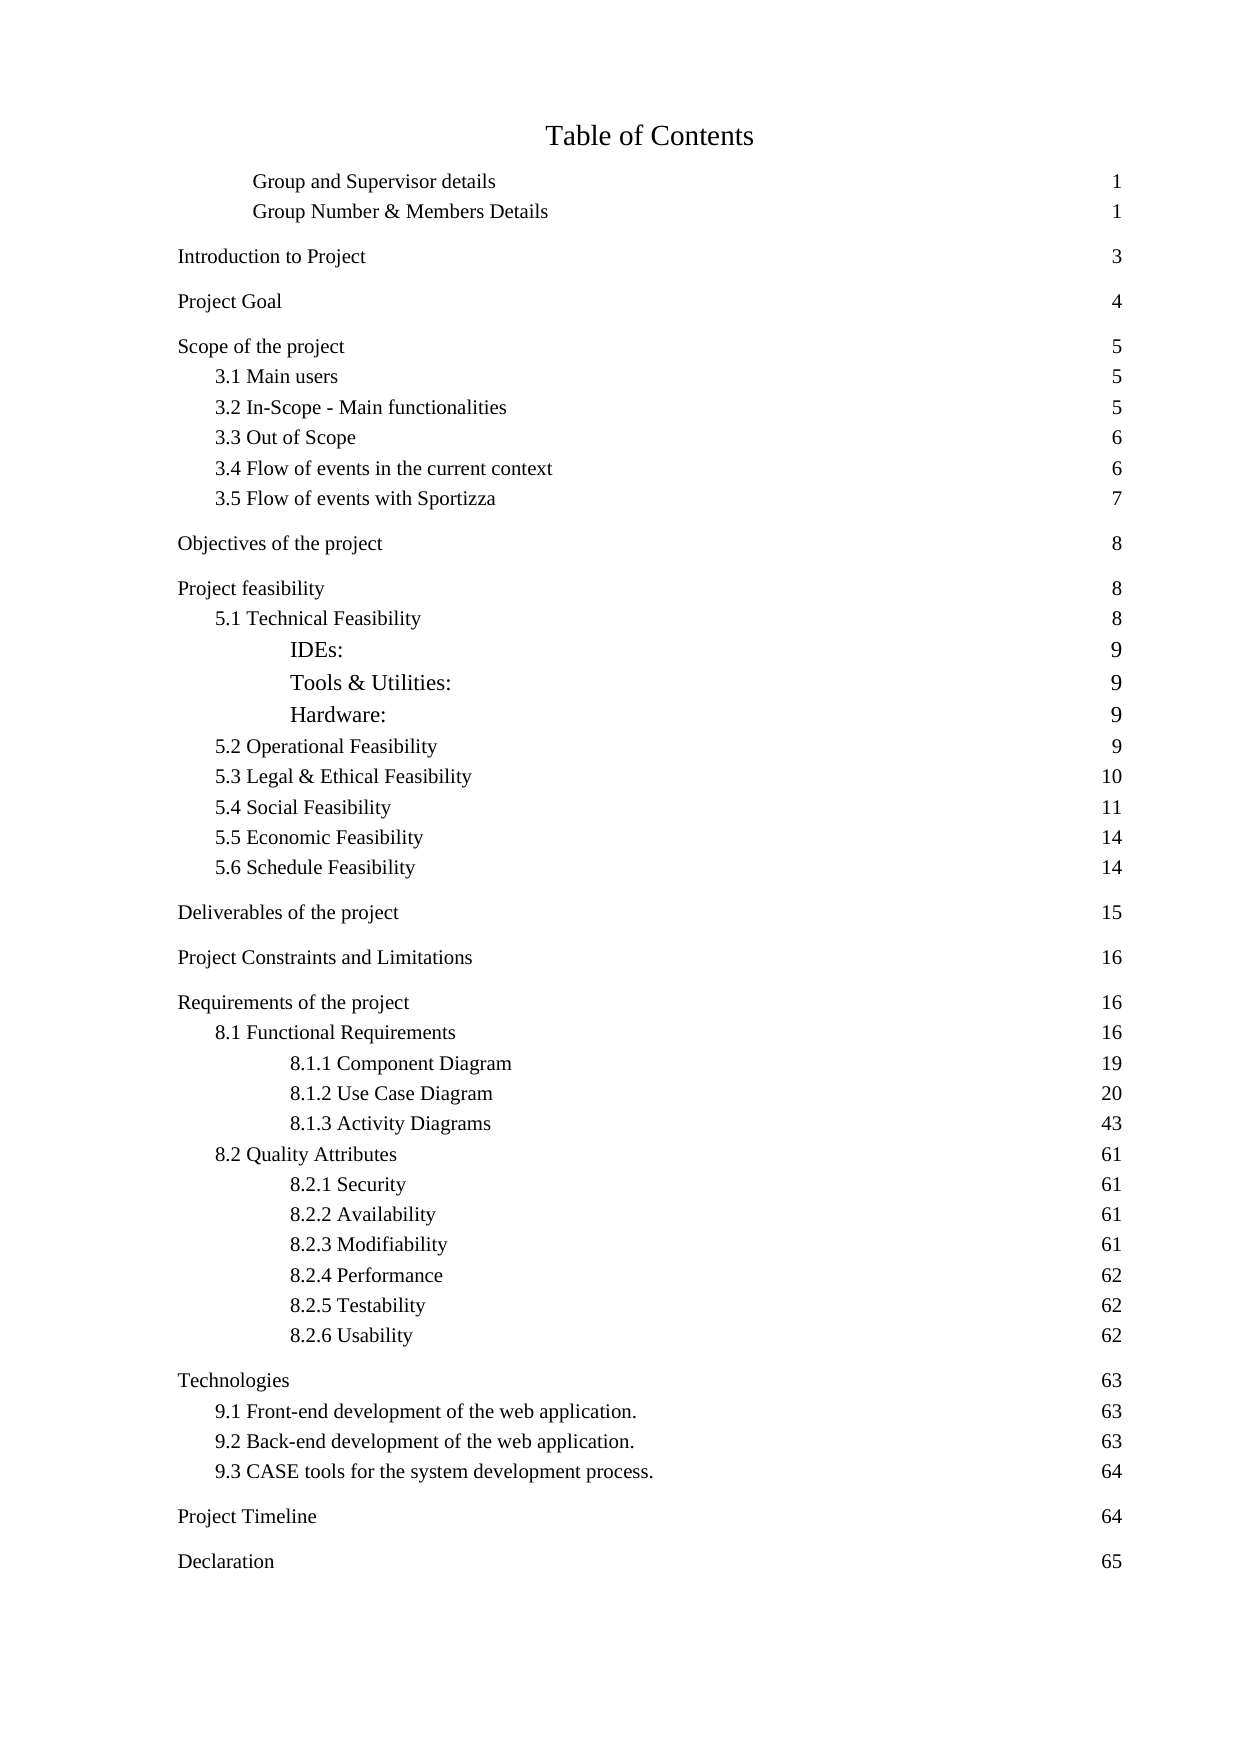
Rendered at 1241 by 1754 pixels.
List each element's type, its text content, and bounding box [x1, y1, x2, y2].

text Table of Contents [177, 118, 1122, 152]
